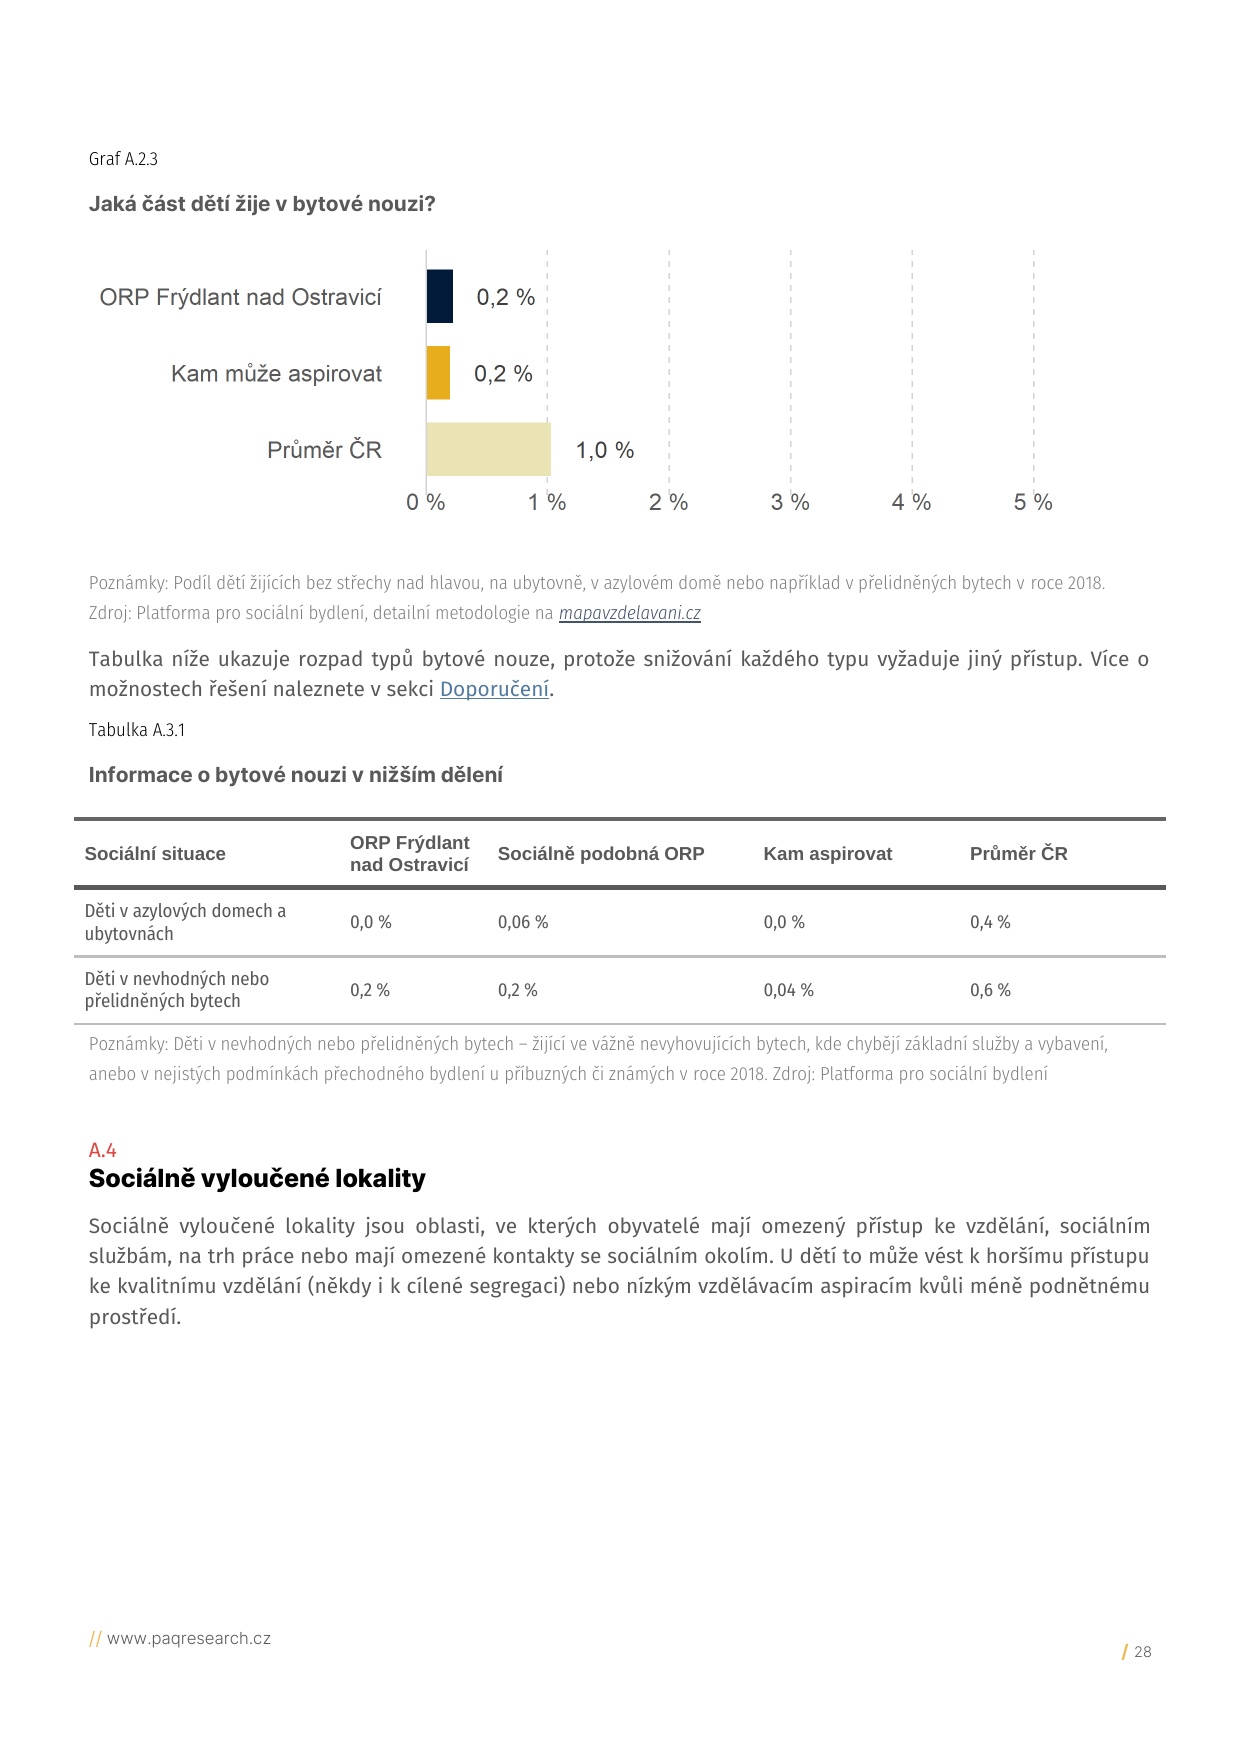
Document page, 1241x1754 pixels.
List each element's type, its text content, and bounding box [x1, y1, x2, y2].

table_header Kam aspirovat [753, 821, 959, 885]
text Graf A.2.3 [89, 148, 1152, 170]
text Tabulka níže ukazuje rozpad typů bytové nouze, protože snižování každého typu vyžaduje jiný přístup. Více o možnostech řešení naleznete v sekci Doporučení. [89, 641, 1152, 702]
text Tabulka A.3.1 [89, 718, 1152, 741]
picture [88, 216, 1139, 548]
table_cell 0,2 % [340, 958, 487, 1023]
table_cell 0,2 % [487, 958, 753, 1023]
text A.4 [89, 1133, 1152, 1163]
table_header ORP Frýdlant nad Ostravicí [340, 821, 487, 885]
table_header Sociální situace [74, 821, 339, 885]
table_cell 0,0 % [753, 890, 959, 955]
text Informace o bytové nouzi v nižším dělení [89, 757, 1152, 787]
table_cell Děti v azylových domech a ubytovnách [74, 890, 339, 955]
text Jaká část dětí žije v bytové nouzi? [89, 186, 1152, 216]
text Poznámky: Děti v nevhodných nebo přelidněných bytech – žijící ve vážně nevyhovujících bytech, kde chybějí základní služby a vybavení, anebo v nejistých podmínkách přechodného bydlení u příbuzných či známých v roce 2018. Zdroj: Platforma pro sociální bydlení [89, 1025, 1152, 1086]
table_cell 0,6 % [960, 958, 1166, 1023]
text Sociálně vyloučené lokality jsou oblasti, ve kterých obyvatelé mají omezený přístup ke vzdělání, sociálním službám, na trh práce nebo mají omezené kontakty se sociálním okolím. U dětí to může vést k horšímu přístupu ke kvalitnímu vzdělání (někdy i k cílené segregaci) nebo nízkým vzdělávacím aspiracím kvůli méně podnětnému prostředí. [89, 1209, 1152, 1329]
table_cell 0,4 % [960, 890, 1166, 955]
table_header Průměr ČR [960, 821, 1166, 885]
table_header Sociálně podobná ORP [487, 821, 753, 885]
table_cell 0,04 % [753, 958, 959, 1023]
table_cell Děti v nevhodných nebo přelidněných bytech [74, 958, 339, 1023]
table_cell 0,0 % [340, 890, 487, 955]
table_cell 0,06 % [487, 890, 753, 955]
subtitle Sociálně vyloučené lokality [89, 1163, 1152, 1193]
text Poznámky: Podíl dětí žijících bez střechy nad hlavou, na ubytovně, v azylovém domě nebo například v přelidněných bytech v roce 2018. Zdroj: Platforma pro sociální bydlení, detailní metodologie na mapavzdelavani.cz [89, 564, 1152, 625]
